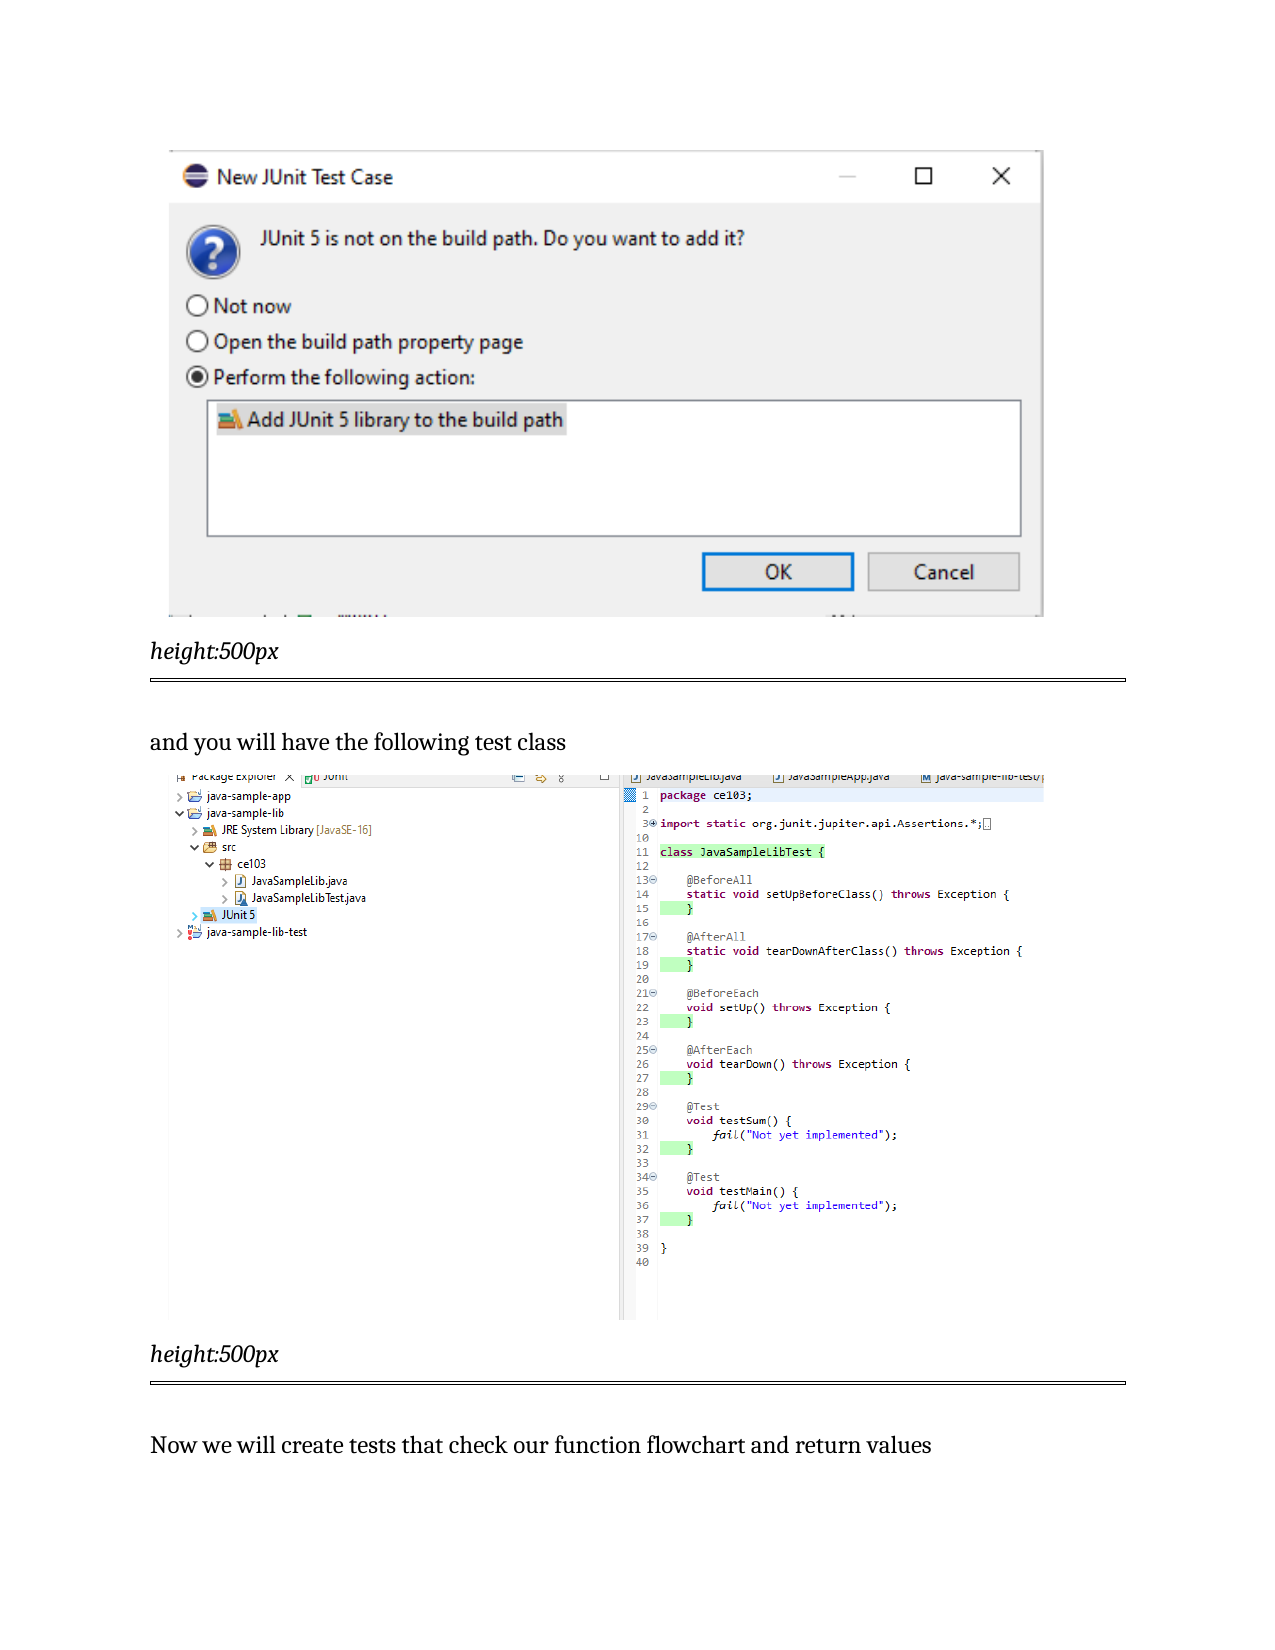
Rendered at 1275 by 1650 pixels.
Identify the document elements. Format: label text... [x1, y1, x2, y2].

picture [168, 150, 1044, 617]
text height:500px [150, 1340, 1125, 1369]
picture [168, 775, 1044, 1320]
text and you will have the following test class [150, 728, 1125, 757]
text height:500px [150, 637, 1125, 666]
text Now we will create tests that check our function flowchart and return values [150, 1431, 1125, 1460]
